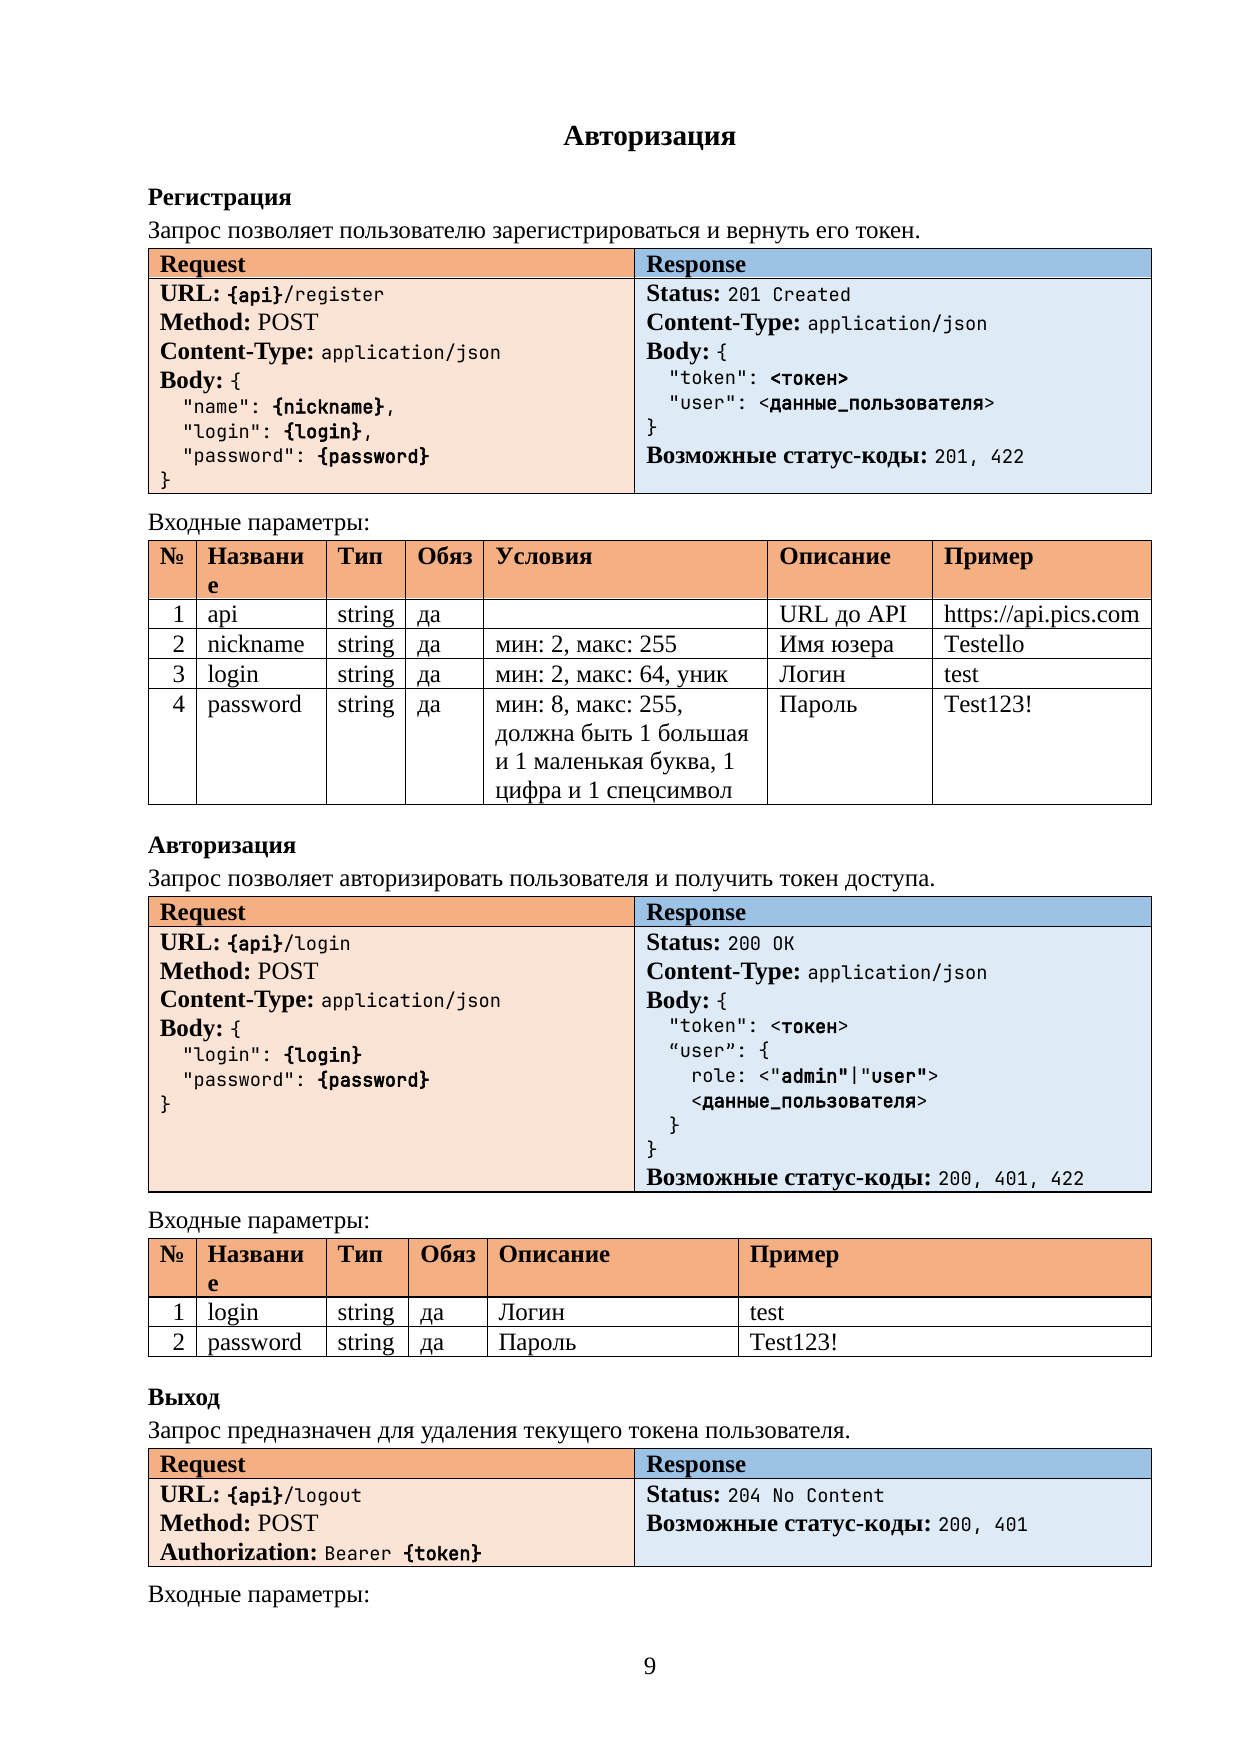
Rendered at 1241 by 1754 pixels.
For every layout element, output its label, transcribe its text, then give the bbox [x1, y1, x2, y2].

table_cell Test123! [933, 689, 1151, 804]
table_cell string [327, 659, 405, 688]
table_cell string [327, 600, 405, 628]
table_cell Status: 201 Created Content-Type: application/json Body: { "token": <токен> "user": <данные_пользователя> } Возможные статус-коды: 201, 422 [635, 279, 1151, 493]
table_header Название [197, 1239, 326, 1296]
table_header Обяз [409, 1239, 487, 1296]
table_cell 4 [149, 689, 196, 804]
table_cell test [933, 659, 1151, 688]
table_cell string [327, 1298, 408, 1326]
table_cell login [197, 659, 326, 688]
table_cell Логин [768, 659, 932, 688]
table_cell URL: {api}/login Method: POST Content-Type: application/json Body: { "login": {login} "password": {password} } [149, 927, 634, 1191]
table_cell мин: 8, макс: 255, должна быть 1 большая и 1 маленькая буква, 1 цифра и 1 спецсимвол [484, 689, 767, 804]
table_cell URL до API [768, 600, 932, 628]
text Запрос позволяет пользователю зарегистрироваться и вернуть его токен. [148, 215, 1152, 243]
table_cell test [739, 1298, 1151, 1326]
table_header Пример [739, 1239, 1151, 1296]
text Входные параметры: [148, 507, 1152, 536]
table_header Пример [933, 541, 1151, 598]
text Входные параметры: [148, 1205, 1152, 1234]
table_header Тип [327, 541, 405, 598]
table_cell https://api.pics.com [933, 600, 1151, 628]
text Запрос позволяет авторизировать пользователя и получить токен доступа. [148, 863, 1152, 892]
text Авторизация [148, 830, 1152, 859]
table_cell 2 [149, 629, 196, 658]
table_cell да [406, 689, 483, 804]
table_header Описание [488, 1239, 738, 1296]
table_header Название [197, 541, 326, 598]
table_cell да [406, 600, 483, 628]
table_cell да [409, 1327, 487, 1356]
table_cell Пароль [488, 1327, 738, 1356]
table_header Response [635, 1449, 1151, 1478]
table_cell Логин [488, 1298, 738, 1326]
table_header Request [149, 249, 634, 277]
table_cell Test123! [739, 1327, 1151, 1356]
table_header Response [635, 897, 1151, 926]
table_cell Status: 200 OK Content-Type: application/json Body: { "token": <токен> “user”: { role: <"admin"|"user"> <данные_пользователя> } } Возможные статус-коды: 200, 401, 422 [635, 927, 1151, 1191]
table_cell 3 [149, 659, 196, 688]
text Выход [148, 1382, 1152, 1411]
table_header Обяз [406, 541, 483, 598]
subtitle Авторизация [148, 118, 1152, 152]
table_cell [484, 600, 767, 628]
table_cell api [197, 600, 326, 628]
table_cell URL: {api}/logout Method: POST Authorization: Bearer {token} [149, 1479, 634, 1566]
table_cell Имя юзера [768, 629, 932, 658]
text Входные параметры: [148, 1579, 1152, 1608]
table_cell Testello [933, 629, 1151, 658]
table_cell да [409, 1298, 487, 1326]
table_cell да [406, 659, 483, 688]
table_cell login [197, 1298, 326, 1326]
table_cell Пароль [768, 689, 932, 804]
table_header Описание [768, 541, 932, 598]
table_header № [149, 541, 196, 598]
table_header Request [149, 1449, 634, 1478]
table_cell 2 [149, 1327, 196, 1356]
text Запрос предназначен для удаления текущего токена пользователя. [148, 1415, 1152, 1444]
table_cell string [327, 1327, 408, 1356]
table_cell да [406, 629, 483, 658]
table_cell password [197, 1327, 326, 1356]
table_header № [149, 1239, 196, 1296]
table_cell string [327, 689, 405, 804]
table_cell Status: 204 No Content Возможные статус-коды: 200, 401 [635, 1479, 1151, 1566]
table_header Request [149, 897, 634, 926]
table_cell мин: 2, макс: 255 [484, 629, 767, 658]
text Регистрация [148, 182, 1152, 210]
table_header Условия [484, 541, 767, 598]
table_header Response [635, 249, 1151, 277]
table_cell password [197, 689, 326, 804]
table_cell мин: 2, макс: 64, уник [484, 659, 767, 688]
table_cell URL: {api}/register Method: POST Content-Type: application/json Body: { "name": {nickname}, "login": {login}, "password": {password} } [149, 279, 634, 493]
table_cell 1 [149, 600, 196, 628]
table_cell 1 [149, 1298, 196, 1326]
table_header Тип [327, 1239, 408, 1296]
table_cell string [327, 629, 405, 658]
table_cell nickname [197, 629, 326, 658]
